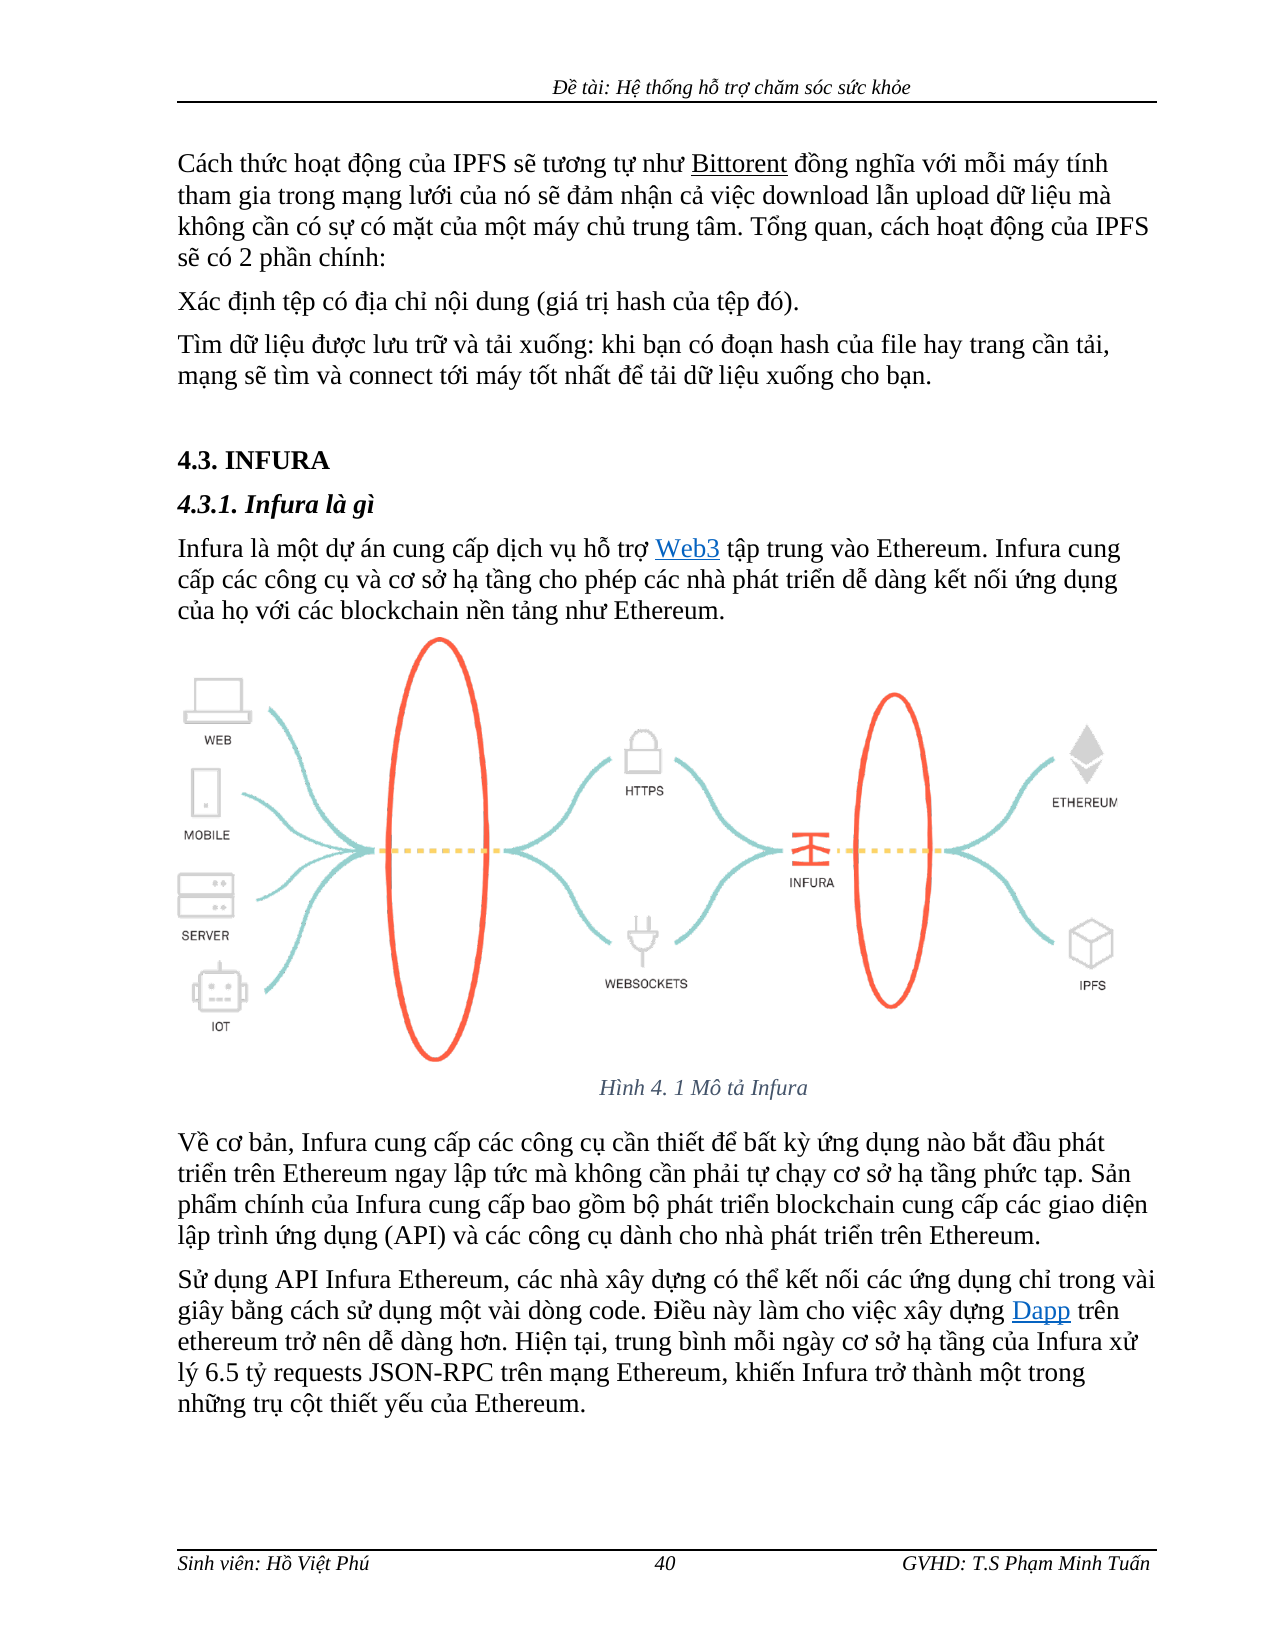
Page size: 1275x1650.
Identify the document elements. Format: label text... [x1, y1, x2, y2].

text Về cơ bản, Infura cung cấp các công cụ cần thiết để bất kỳ ứng dụng nào bắt đầu phát triển trên Ethereum ngay lập tức mà không cần phải tự chạy cơ sở hạ tầng phức tạp. Sản phẩm chính của Infura cung cấp bao gồm bộ phát triển blockchain cung cấp các giao diện lập trình ứng dụng (API) và các công cụ dành cho nhà phát triển trên Ethereum. [177, 1126, 1157, 1250]
text Cách thức hoạt động của IPFS sẽ tương tự như Bittorent đồng nghĩa với mỗi máy tính tham gia trong mạng lưới của nó sẽ đảm nhận cả việc download lẫn upload dữ liệu mà không cần có sự có mặt của một máy chủ trung tâm. Tổng quan, cách hoạt động của IPFS sẽ có 2 phần chính: [177, 148, 1157, 272]
subtitle Infura là gì [177, 488, 1157, 519]
subtitle INFURA [177, 444, 1157, 476]
picture [177, 637, 1118, 1062]
text Infura là một dự án cung cấp dịch vụ hỗ trợ Web3 tập trung vào Ethereum. Infura cung cấp các công cụ và cơ sở hạ tầng cho phép các nhà phát triển dễ dàng kết nối ứng dụng của họ với các blockchain nền tảng như Ethereum. [177, 532, 1157, 625]
text Tìm dữ liệu được lưu trữ và tải xuống: khi bạn có đoạn hash của file hay trang cần tải, mạng sẽ tìm và connect tới máy tốt nhất để tải dữ liệu xuống cho bạn. [177, 328, 1157, 391]
text Xác định tệp có địa chỉ nội dung (giá trị hash của tệp đó). [177, 285, 1157, 316]
text Sử dụng API Infura Ethereum, các nhà xây dựng có thể kết nối các ứng dụng chỉ trong vài giây bằng cách sử dụng một vài dòng code. Điều này làm cho việc xây dựng Dapp trên ethereum trở nên dễ dàng hơn. Hiện tại, trung bình mỗi ngày cơ sở hạ tầng của Infura xử lý 6.5 tỷ requests JSON-RPC trên mạng Ethereum, khiến Infura trở thành một trong những trụ cột thiết yếu của Ethereum. [177, 1263, 1157, 1419]
